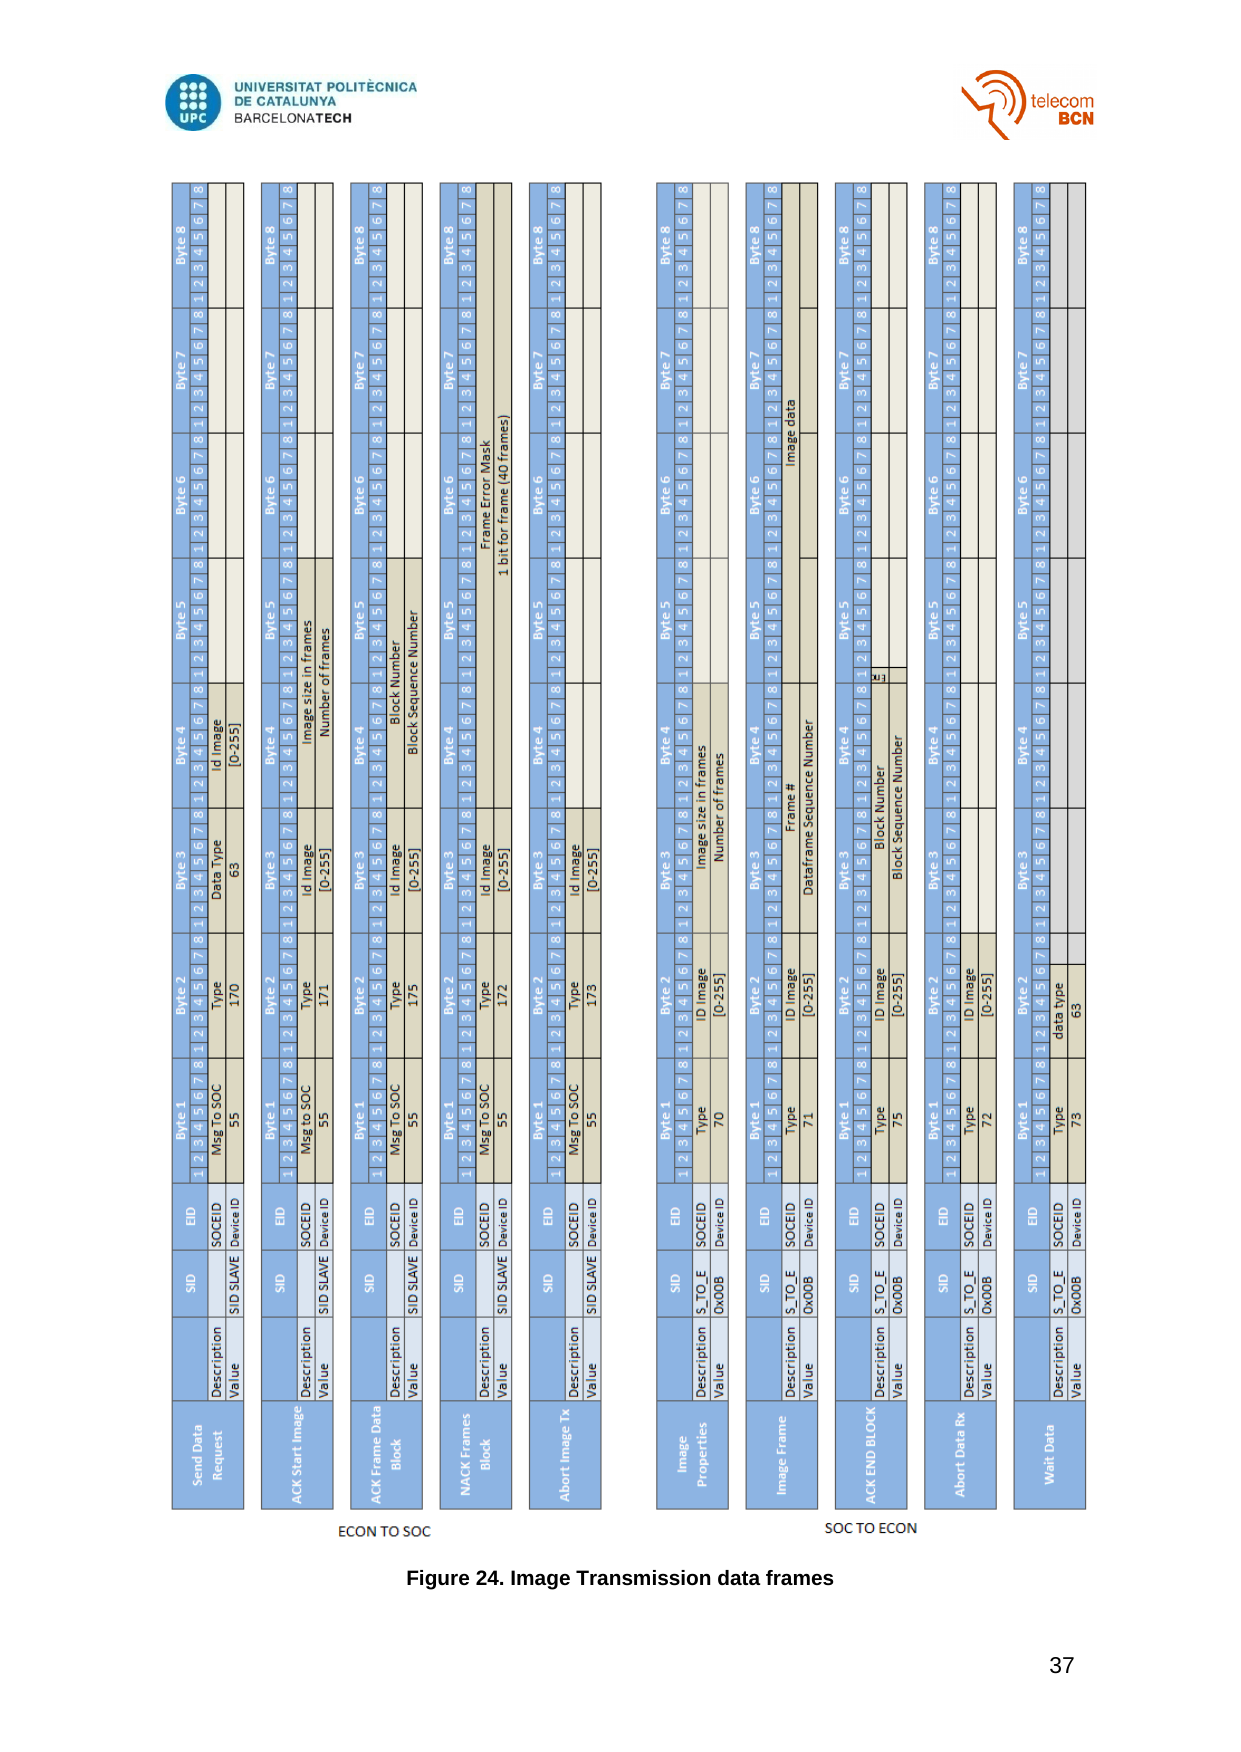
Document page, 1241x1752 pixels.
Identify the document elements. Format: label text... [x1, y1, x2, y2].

picture [952, 64, 1097, 140]
picture [165, 177, 1094, 1551]
picture [165, 74, 417, 131]
